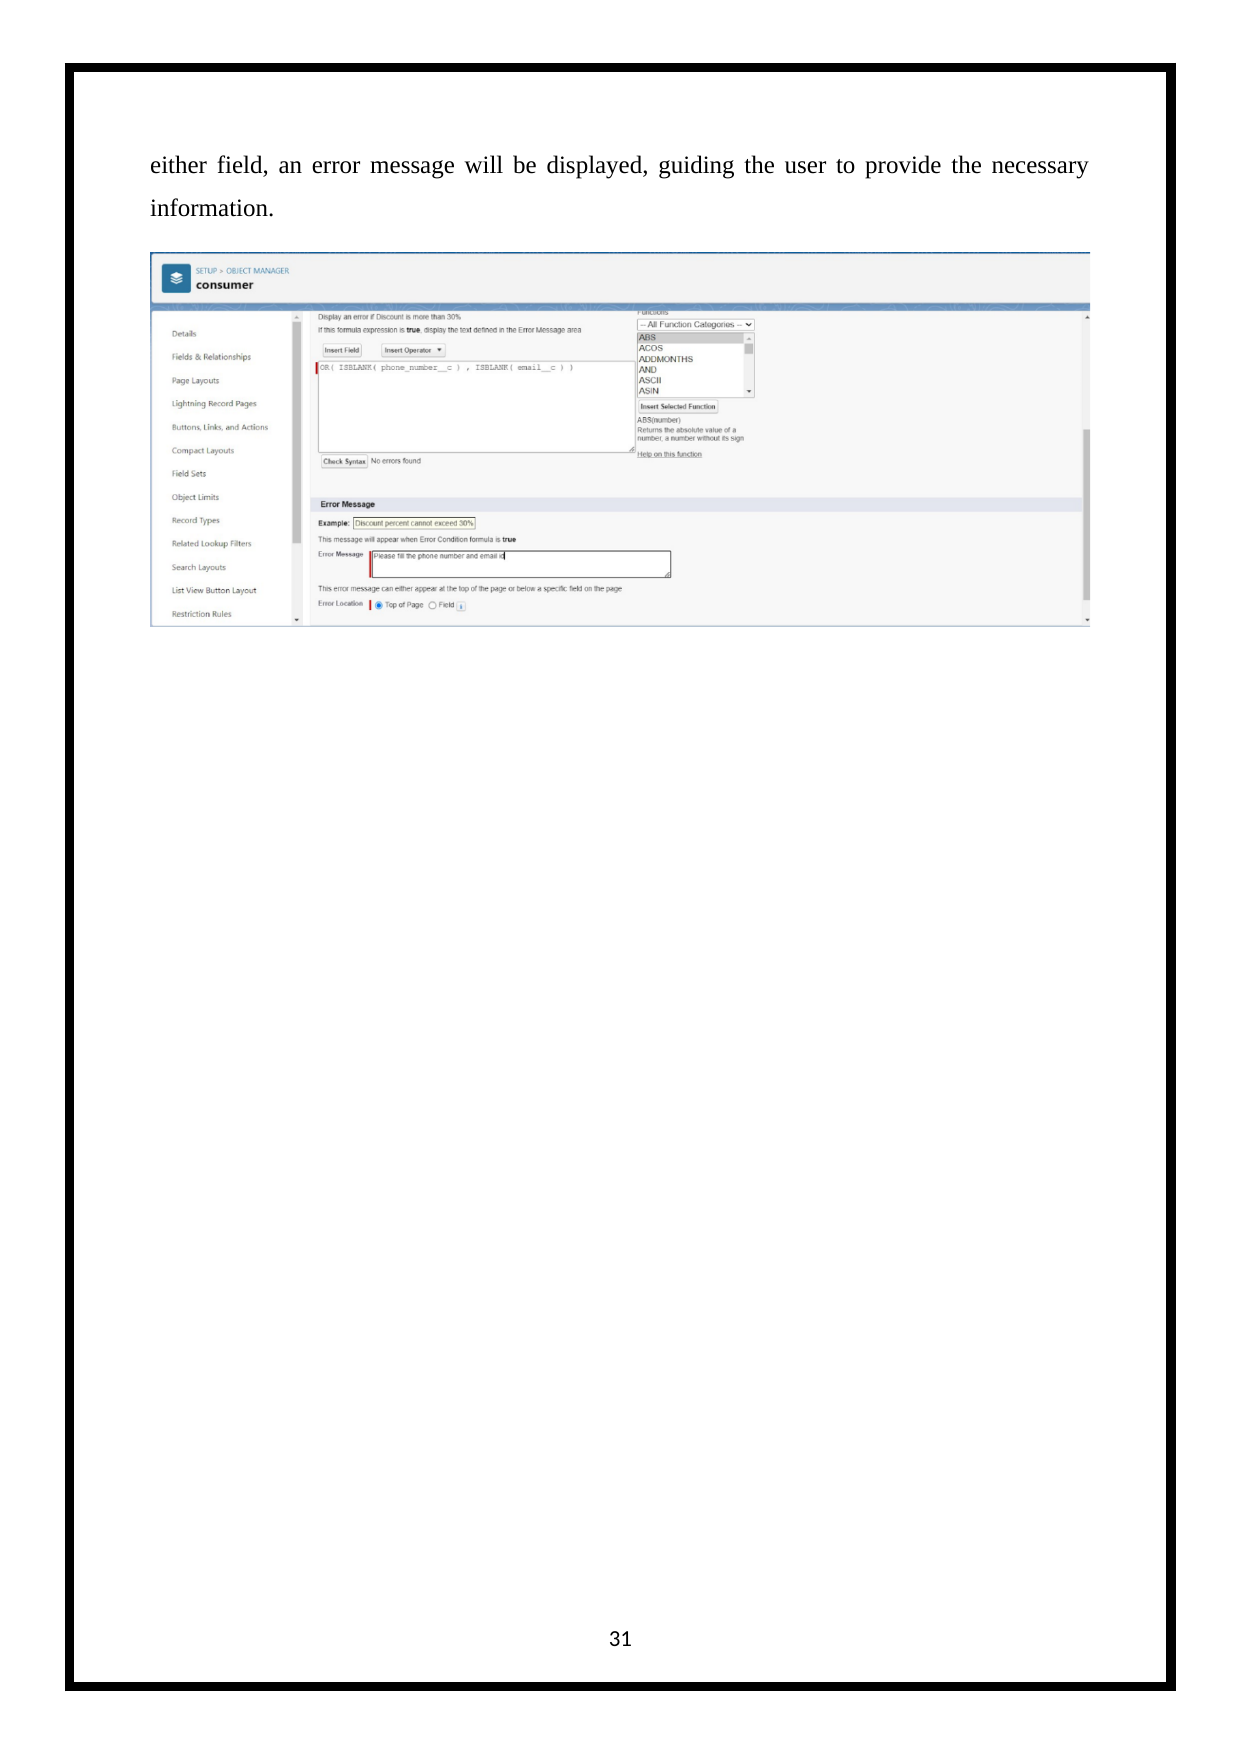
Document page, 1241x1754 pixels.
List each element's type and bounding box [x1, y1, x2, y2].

text [150, 150, 1090, 222]
picture [150, 252, 1091, 627]
